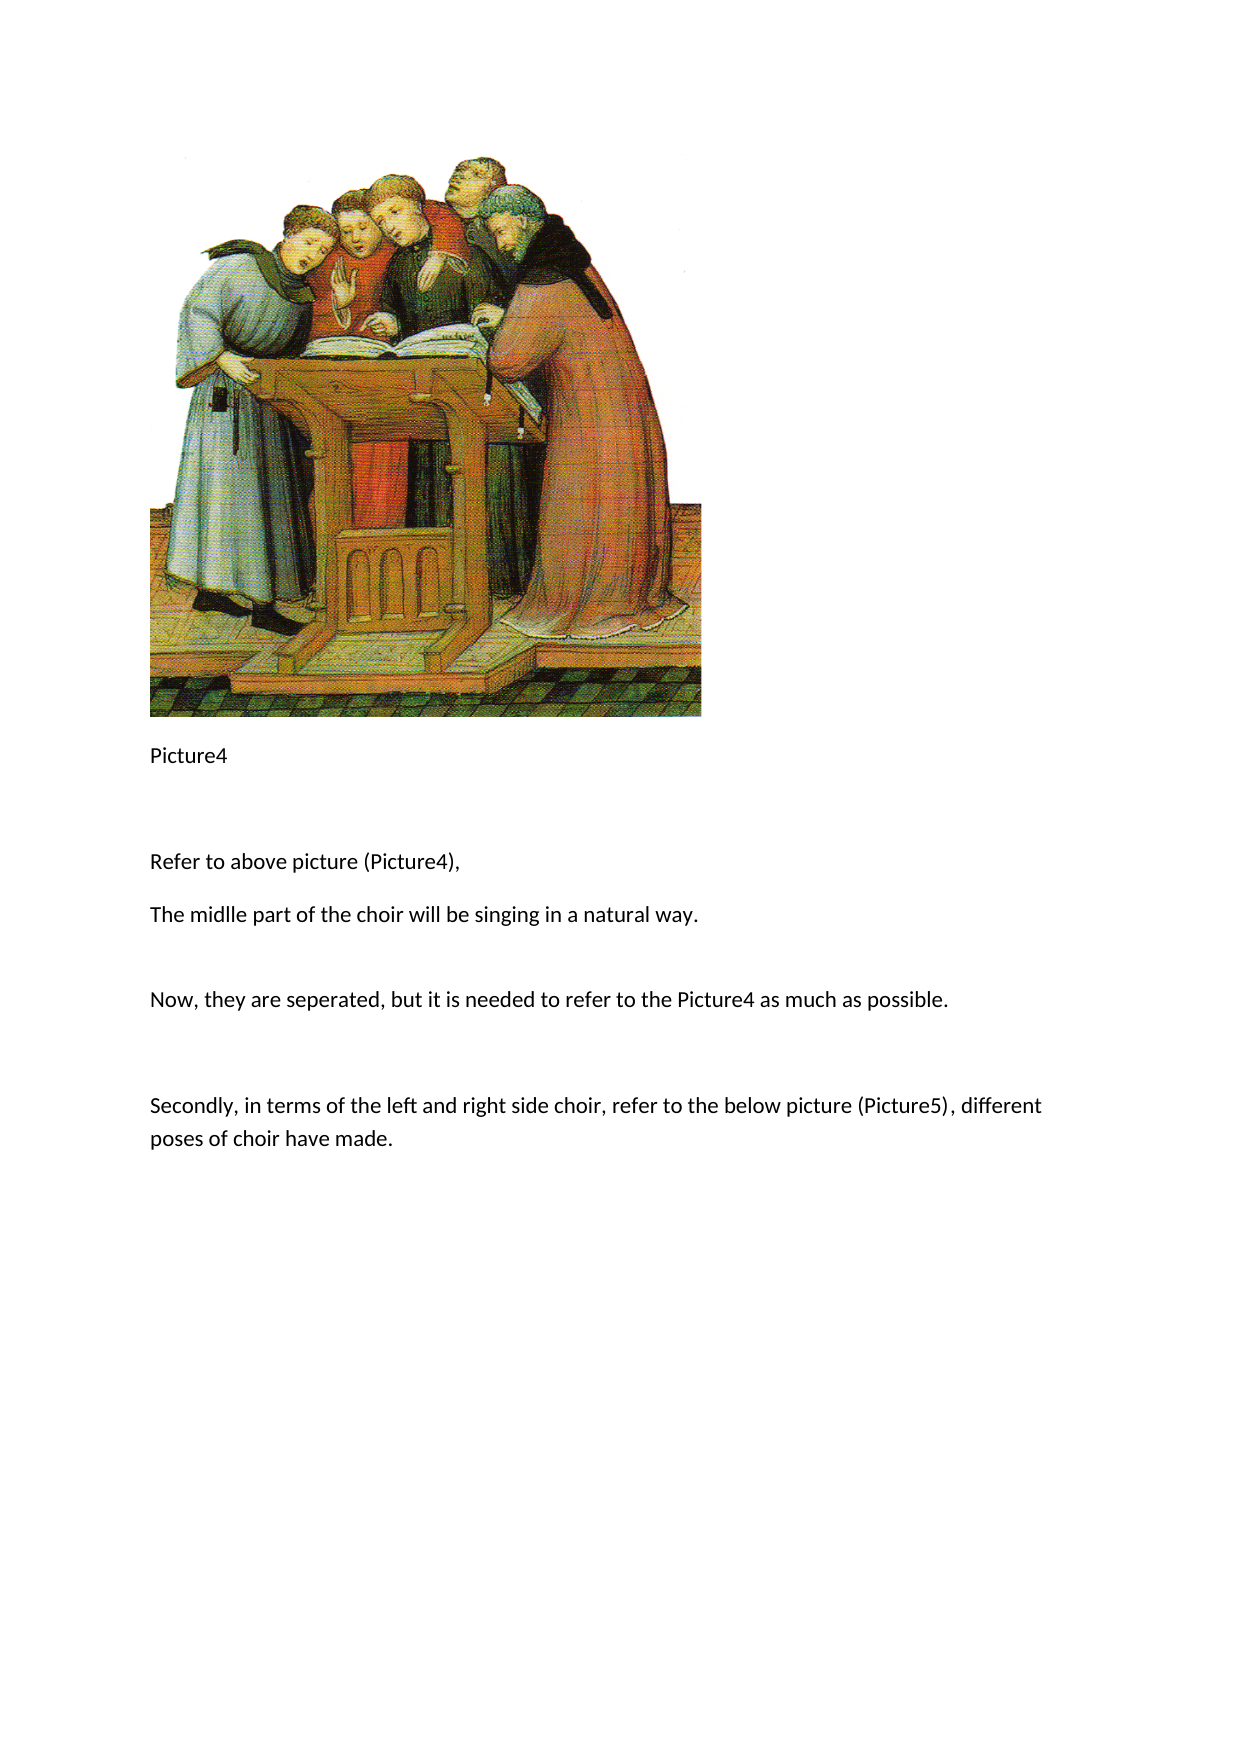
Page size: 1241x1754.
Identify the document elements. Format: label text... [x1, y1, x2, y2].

text Picture4 [150, 741, 1090, 769]
text Now, they are seperated, but it is needed to refer to the Picture4 as much as possible. [150, 985, 1090, 1013]
text Secondly, in terms of the left and right side choir, refer to the below picture (Picture5), different poses of choir have made. [150, 1091, 1090, 1152]
text Refer to above picture (Picture4), [150, 847, 1090, 875]
picture [150, 150, 702, 717]
text The midlle part of the choir will be singing in a natural way. [150, 900, 1090, 960]
